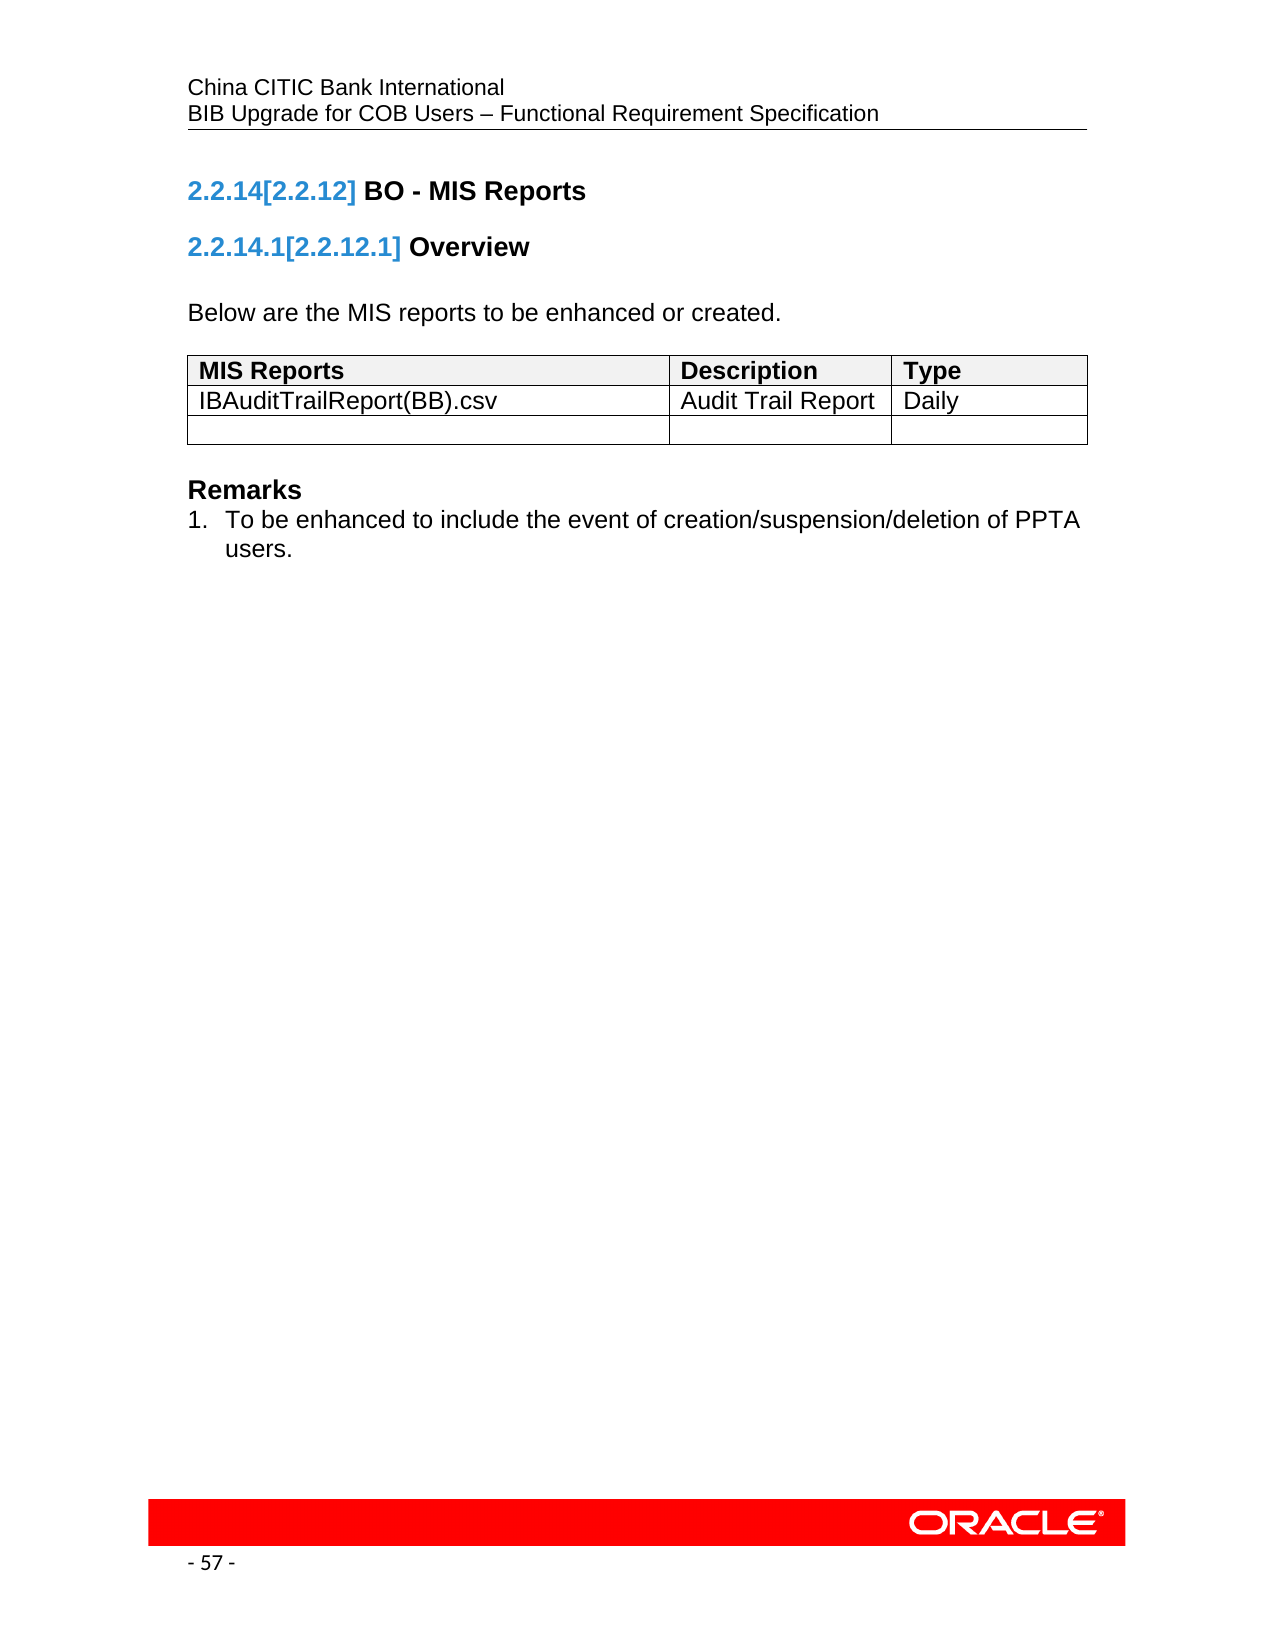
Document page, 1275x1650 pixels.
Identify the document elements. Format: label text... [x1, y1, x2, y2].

subtitle BO - MIS Reports [187, 175, 1087, 206]
table_header Description [670, 356, 891, 385]
list To be enhanced to include the event of creation/suspension/deletion of PPTA users. [187, 505, 1087, 563]
table_header Type [892, 356, 1087, 385]
table_cell [670, 416, 891, 444]
table_cell [892, 416, 1087, 444]
table_cell [188, 416, 669, 444]
table_cell Daily [892, 386, 1087, 414]
text Below are the MIS reports to be enhanced or created. [187, 297, 1087, 326]
table_cell IBAuditTrailReport(BB).csv [188, 386, 669, 414]
table_cell Audit Trail Report [670, 386, 891, 414]
text Remarks [187, 474, 1087, 505]
table_header MIS Reports [188, 356, 669, 385]
picture [148, 1499, 1126, 1546]
subtitle Overview [187, 231, 1087, 262]
